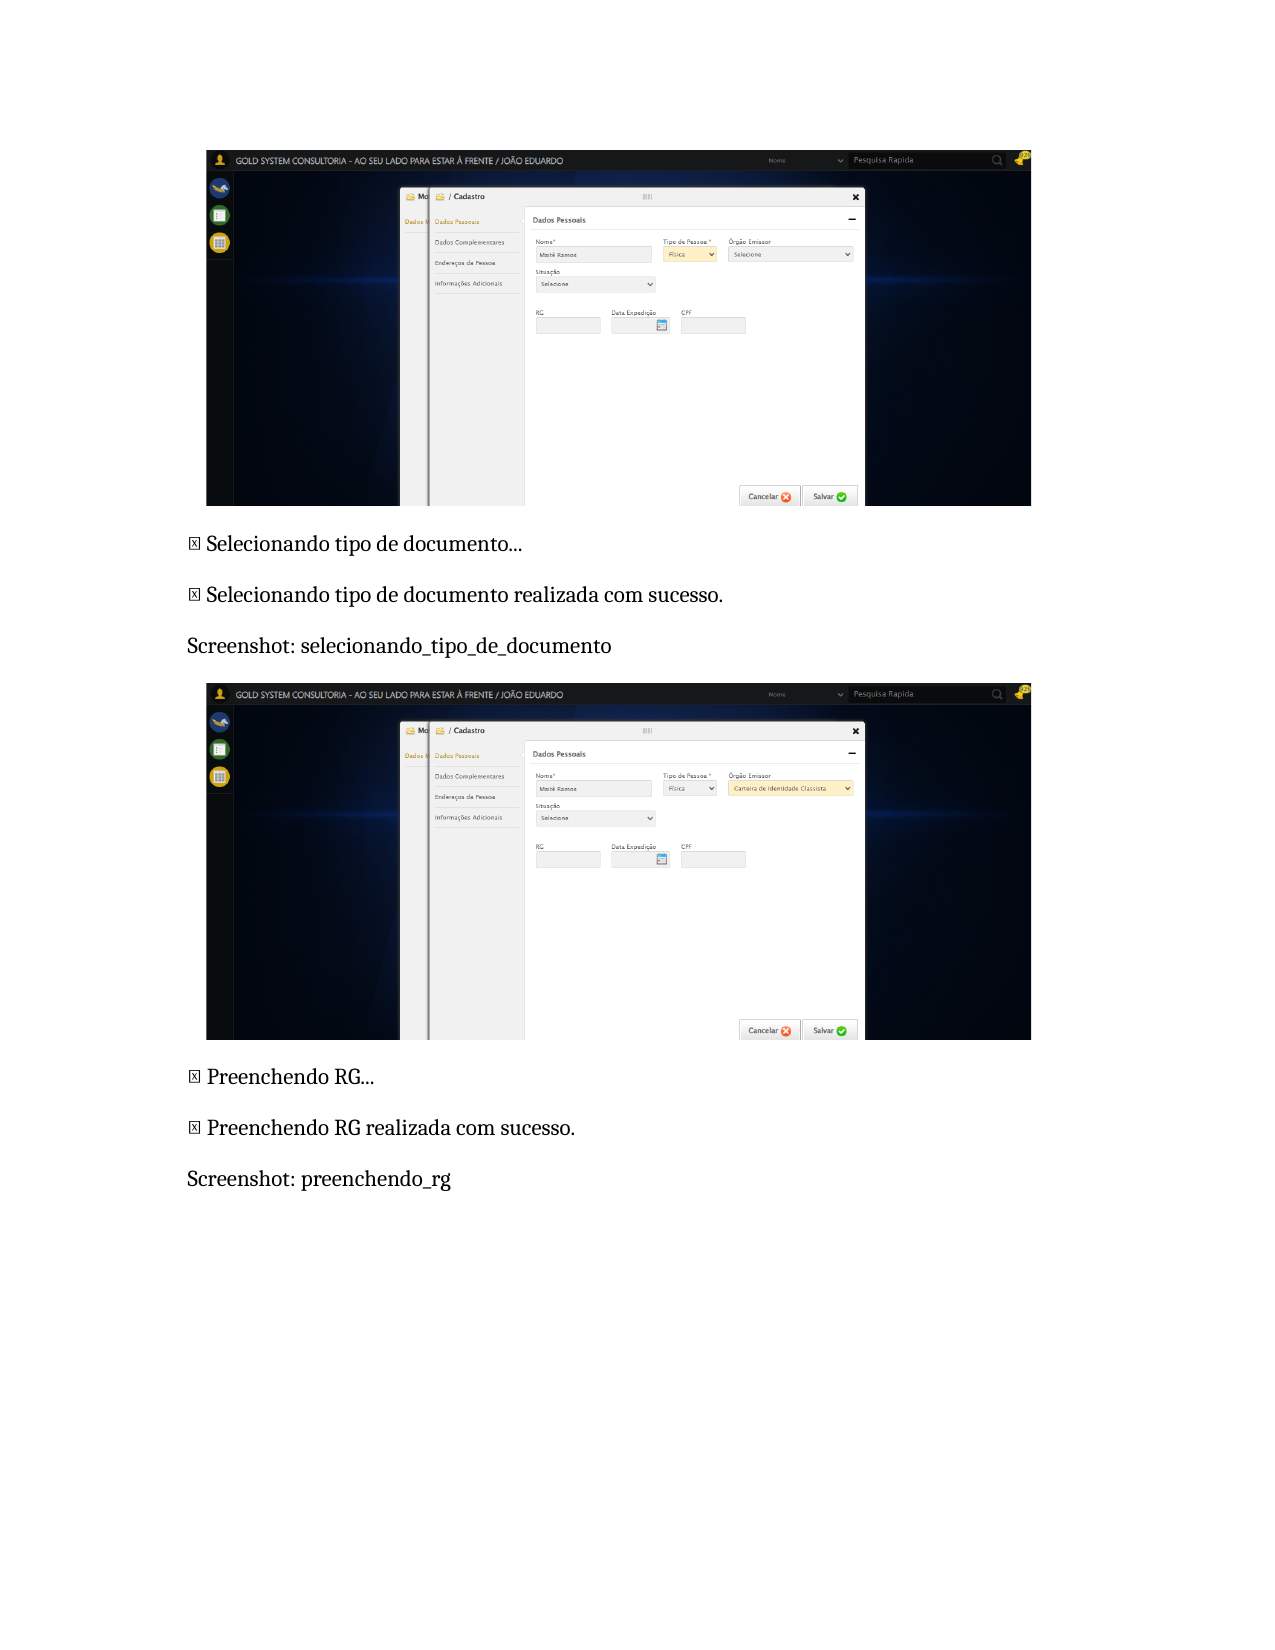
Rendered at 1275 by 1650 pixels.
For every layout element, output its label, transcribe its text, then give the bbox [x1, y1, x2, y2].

picture [206, 150, 1032, 506]
text ✅ Selecionando tipo de documento realizada com sucesso. [187, 581, 1087, 608]
text 🔄 Preenchendo RG... [187, 1064, 1087, 1090]
text 🔄 Selecionando tipo de documento... [187, 530, 1087, 557]
text Screenshot: selecionando_tipo_de_documento [187, 632, 1087, 659]
picture [206, 683, 1032, 1040]
text ✅ Preenchendo RG realizada com sucesso. [187, 1115, 1087, 1141]
text Screenshot: preenchendo_rg [187, 1166, 1087, 1192]
